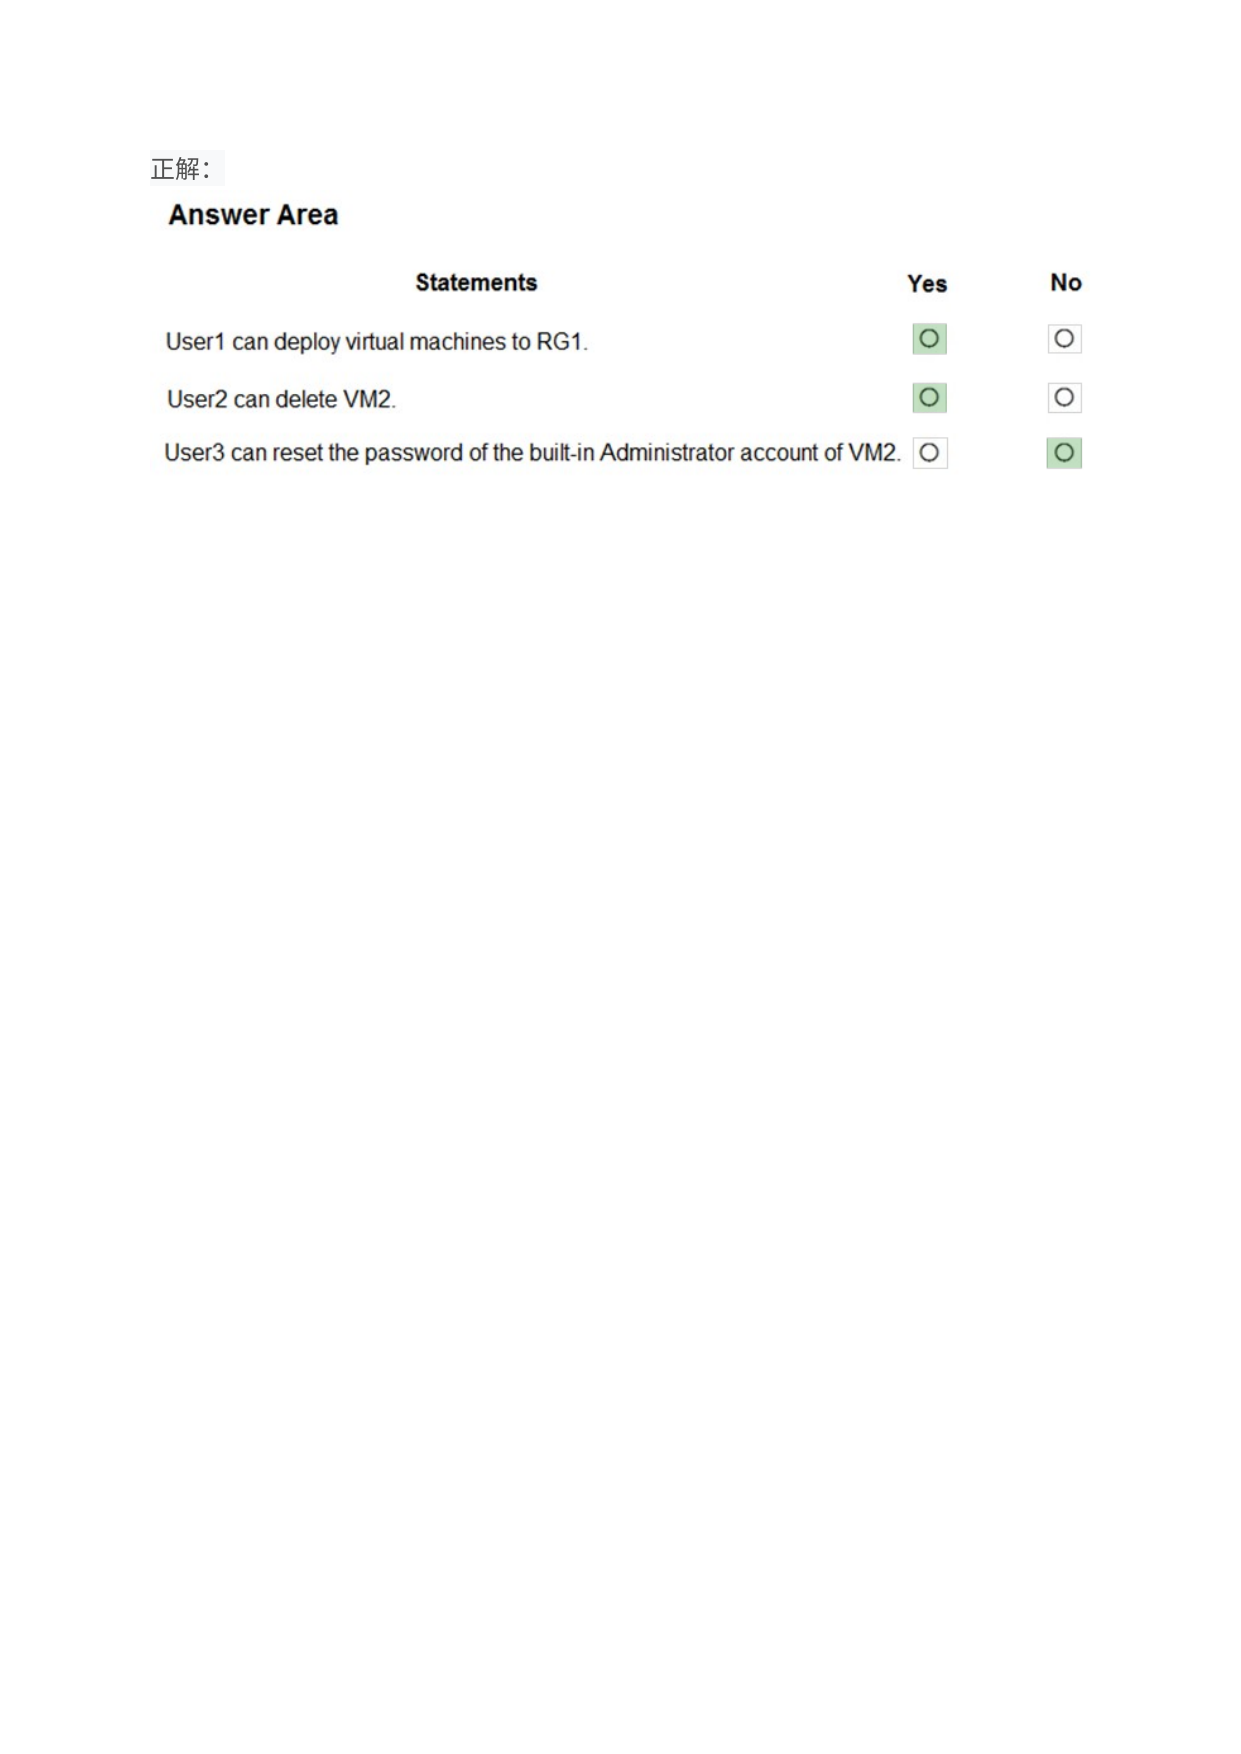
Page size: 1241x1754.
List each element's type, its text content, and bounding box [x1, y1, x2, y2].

text 正解： [150, 150, 1090, 190]
picture [150, 190, 1091, 478]
